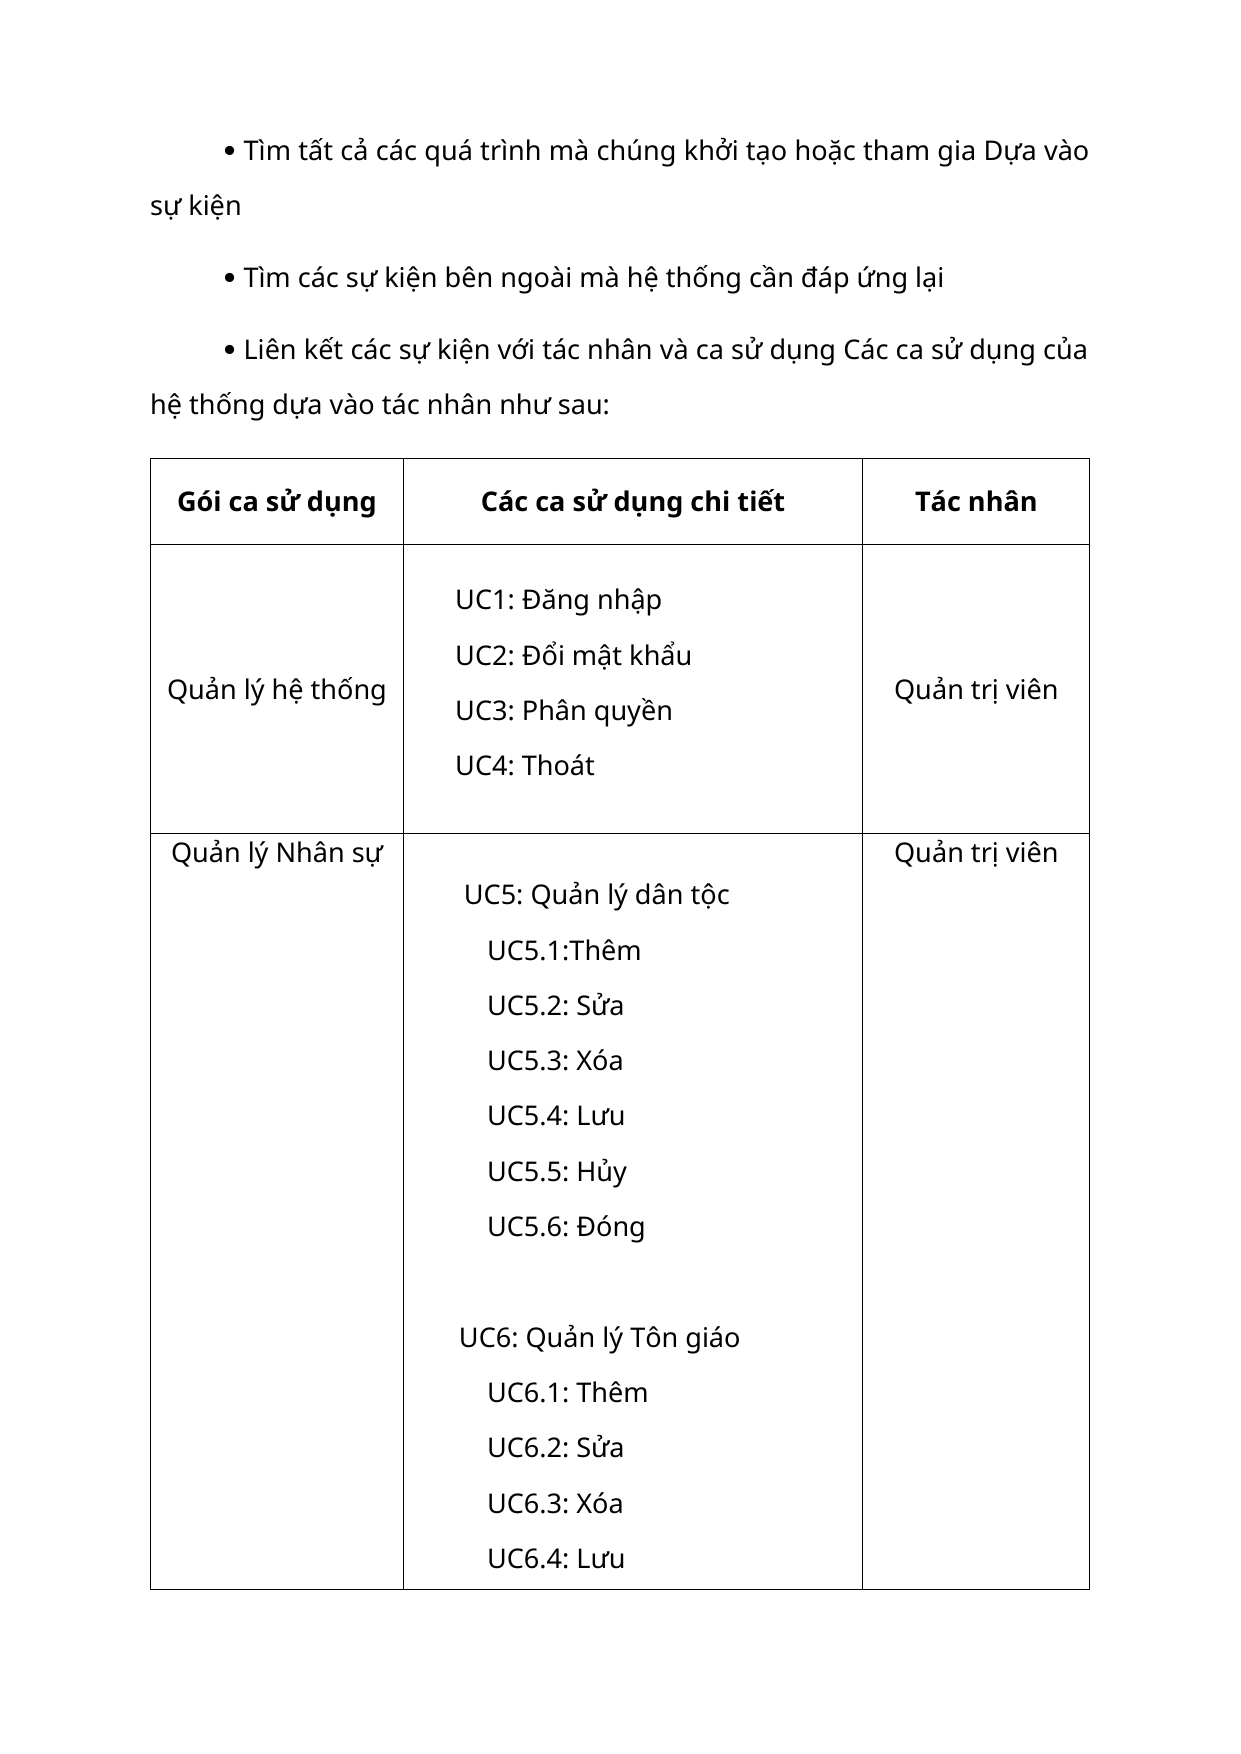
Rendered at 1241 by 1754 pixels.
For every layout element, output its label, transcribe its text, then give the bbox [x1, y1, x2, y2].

table_cell Quản trị viên [863, 834, 1089, 1589]
table_cell Quản lý hệ thống [151, 545, 403, 833]
table_header Gói ca sử dụng [151, 459, 403, 544]
table_cell UC1: Đăng nhập UC2: Đổi mật khẩu UC3: Phân quyền UC4: Thoát [404, 545, 862, 833]
table_cell Quản lý Nhân sự [151, 834, 403, 1589]
table_header Tác nhân [863, 459, 1089, 544]
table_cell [404, 834, 862, 1589]
text Tìm tất cả các quá trình mà chúng khởi tạo hoặc tham gia Dựa vào sự kiện [150, 131, 1090, 223]
table_cell Quản trị viên [863, 545, 1089, 833]
text Tìm các sự kiện bên ngoài mà hệ thống cần đáp ứng lại [150, 258, 1090, 295]
table_header Các ca sử dụng chi tiết [404, 459, 862, 544]
text Liên kết các sự kiện với tác nhân và ca sử dụng Các ca sử dụng của hệ thống dựa vào tác nhân như sau: [150, 331, 1090, 423]
